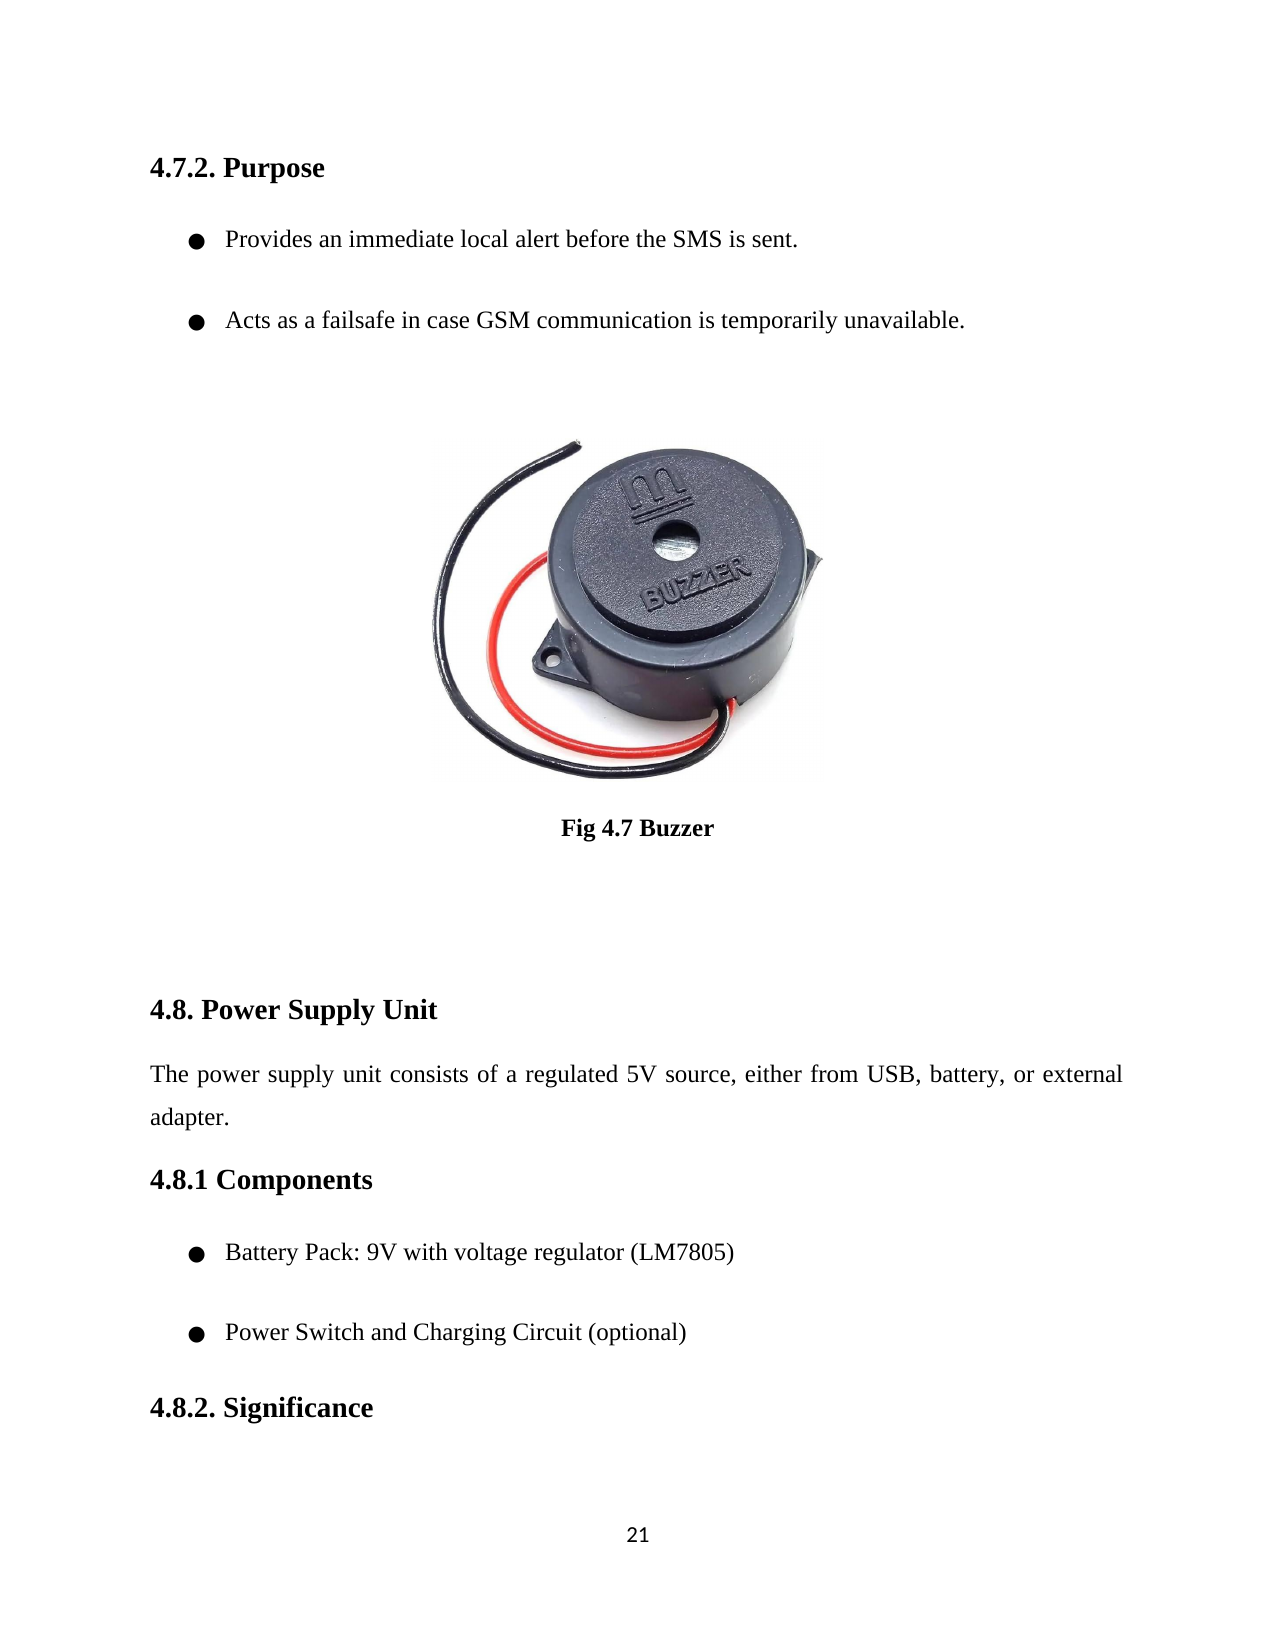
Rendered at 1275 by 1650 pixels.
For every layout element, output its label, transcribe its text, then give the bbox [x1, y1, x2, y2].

text 4.8. Power Supply Unit [150, 992, 1125, 1026]
text Fig 4.7 Buzzer [150, 813, 1125, 842]
list Provides an immediate local alert before the SMS is sent. [187, 217, 1125, 260]
text The power supply unit consists of a regulated 5V source, either from USB, battery, or external adapter. [150, 1059, 1125, 1131]
text 4.8.2. Significance [150, 1391, 1125, 1424]
list Acts as a failsafe in case GSM communication is temporarily unavailable. [187, 298, 1125, 340]
text 4.7.2. Purpose [150, 150, 1125, 183]
text 4.8.1 Components [150, 1162, 1125, 1196]
list Battery Pack: 9V with voltage regulator (LM7805) [187, 1229, 1125, 1272]
picture [431, 438, 824, 782]
list Power Switch and Charging Circuit (optional) [187, 1310, 1125, 1353]
